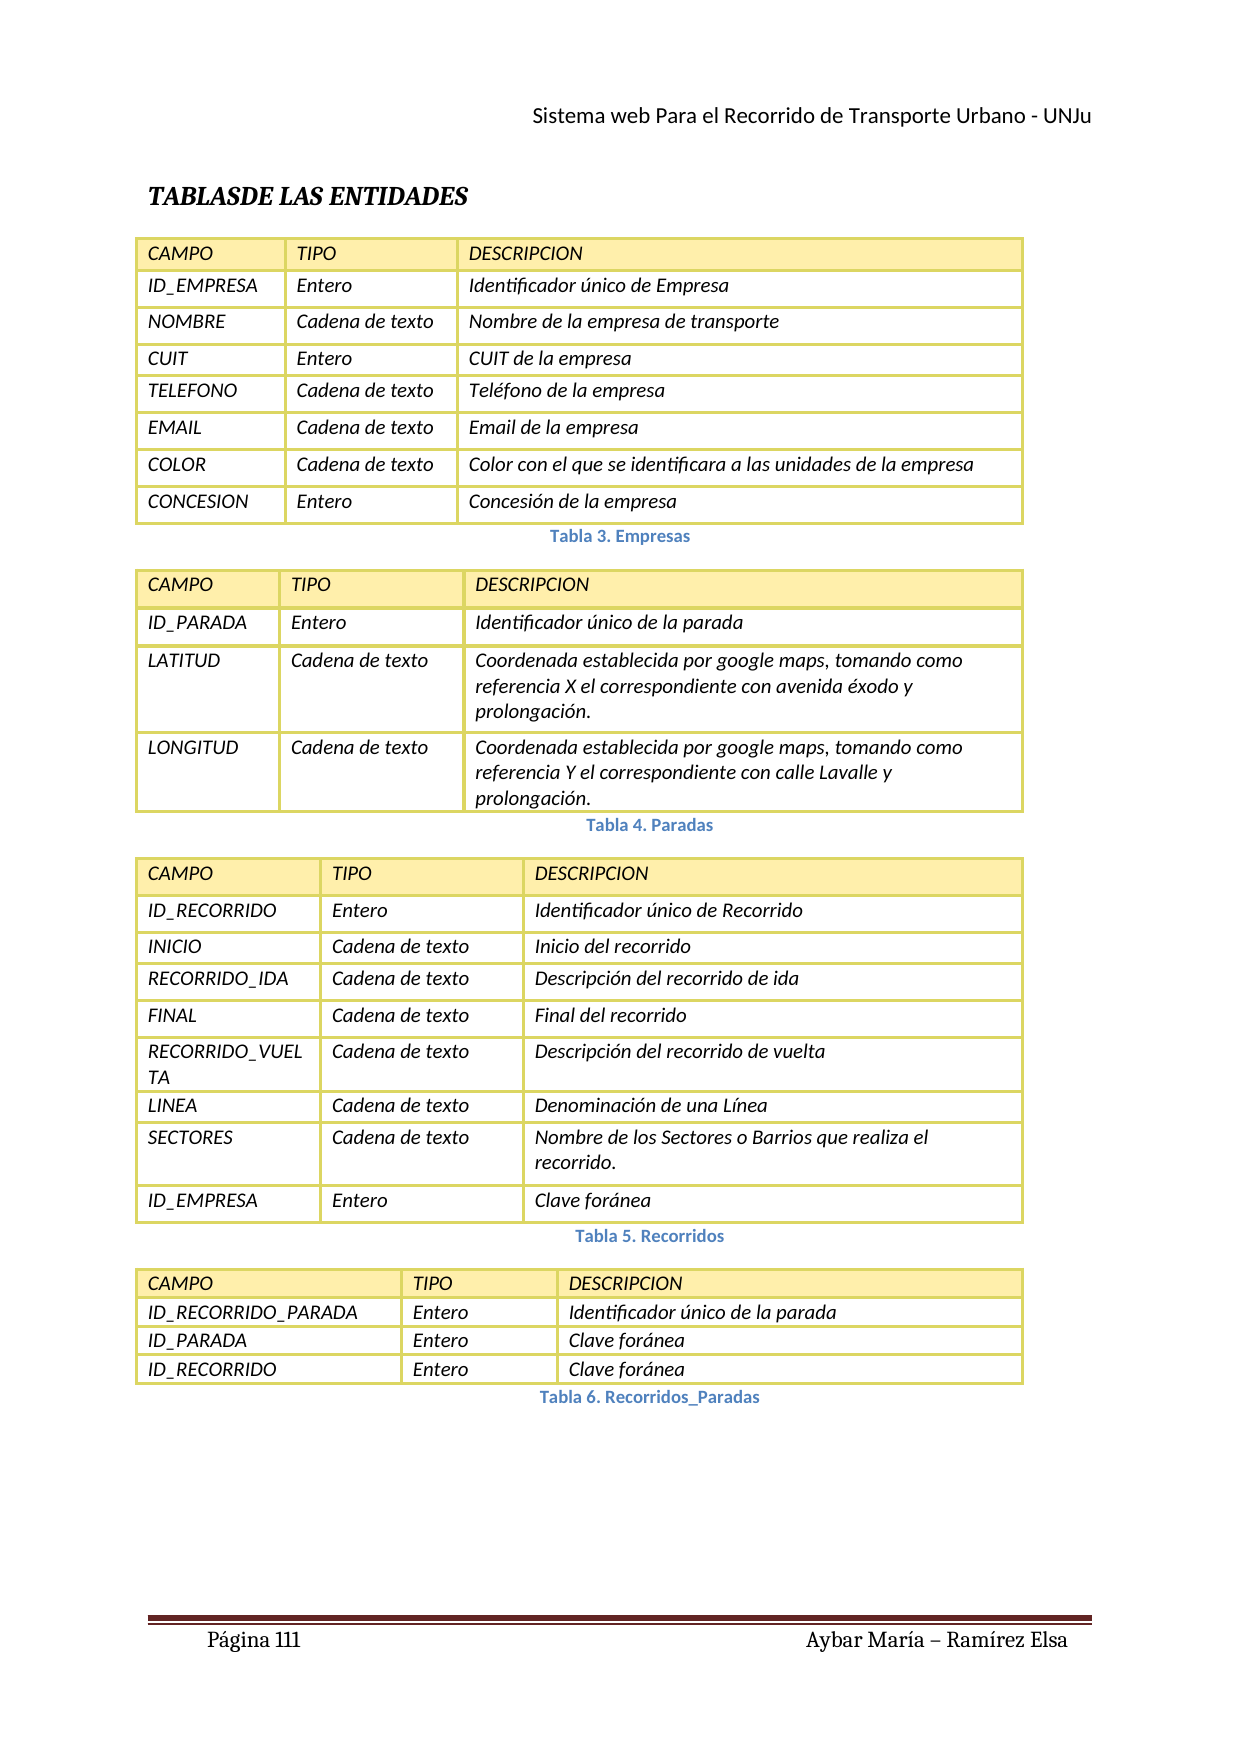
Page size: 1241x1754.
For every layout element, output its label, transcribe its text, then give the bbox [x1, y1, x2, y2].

table_cell Cadena de texto [322, 1093, 522, 1121]
table_cell Entero [287, 272, 456, 306]
table_cell Coordenada establecida por google maps, tomando como referencia X el correspondiente con avenida éxodo y prolongación. [466, 648, 1021, 731]
table_cell Entero [281, 610, 462, 644]
table_header CAMPO [138, 572, 278, 606]
table_header TIPO [403, 1271, 556, 1296]
table_cell ID_EMPRESA [138, 1187, 319, 1221]
table_header DESCRIPCION [525, 860, 1021, 894]
table_cell Entero [287, 346, 456, 374]
table_cell INICIO [138, 934, 319, 962]
table_header TIPO [281, 572, 462, 606]
table_header TIPO [322, 860, 522, 894]
table_cell Clave foránea [559, 1328, 1021, 1353]
table_cell ID_RECORRIDO [138, 897, 319, 931]
table_cell Entero [322, 1187, 522, 1221]
table_cell Nombre de la empresa de transporte [459, 309, 1021, 342]
table_cell Cadena de texto [322, 965, 522, 999]
table_cell RECORRIDO_VUELTA [138, 1039, 319, 1089]
table_cell Email de la empresa [459, 414, 1021, 448]
table_cell ID_RECORRIDO_PARADA [138, 1299, 400, 1324]
text Tabla 6. Recorridos_Paradas [148, 1385, 1092, 1408]
table_cell ID_RECORRIDO [138, 1356, 400, 1382]
text Tabla 3. Empresas [148, 525, 1092, 548]
table_cell Entero [287, 488, 456, 522]
table_cell COLOR [138, 451, 284, 485]
table_cell ID_EMPRESA [138, 272, 284, 306]
table_header CAMPO [138, 1271, 400, 1296]
table_cell LONGITUD [138, 734, 278, 810]
table_cell Color con el que se identificara a las unidades de la empresa [459, 451, 1021, 485]
table_cell LINEA [138, 1093, 319, 1121]
table_header DESCRIPCION [459, 240, 1021, 269]
table_cell Entero [403, 1328, 556, 1353]
table_header TIPO [287, 240, 456, 269]
table_cell Cadena de texto [322, 1039, 522, 1089]
table_cell Identificador único de Empresa [459, 272, 1021, 306]
table_cell Concesión de la empresa [459, 488, 1021, 522]
table_cell Cadena de texto [322, 934, 522, 962]
table_cell Cadena de texto [287, 451, 456, 485]
table_cell Cadena de texto [281, 648, 462, 731]
table_cell ID_PARADA [138, 1328, 400, 1353]
table_cell NOMBRE [138, 309, 284, 342]
table_cell Identificador único de la parada [559, 1299, 1021, 1324]
table_cell TELEFONO [138, 377, 284, 411]
table_cell Inicio del recorrido [525, 934, 1021, 962]
table_cell FINAL [138, 1002, 319, 1036]
table_cell Clave foránea [559, 1356, 1021, 1382]
table_header CAMPO [138, 240, 284, 269]
table_cell Descripción del recorrido de ida [525, 965, 1021, 999]
table_cell Entero [403, 1356, 556, 1382]
text Tabla 4. Paradas [148, 813, 1092, 836]
table_cell Identificador único de la parada [466, 610, 1021, 644]
table_cell Denominación de una Línea [525, 1093, 1021, 1121]
table_header CAMPO [138, 860, 319, 894]
table_cell Teléfono de la empresa [459, 377, 1021, 411]
table_cell EMAIL [138, 414, 284, 448]
table_cell Coordenada establecida por google maps, tomando como referencia Y el correspondiente con calle Lavalle y prolongación. [466, 734, 1021, 810]
table_cell SECTORES [138, 1124, 319, 1184]
table_cell Cadena de texto [287, 377, 456, 411]
table_cell LATITUD [138, 648, 278, 731]
table_header DESCRIPCION [559, 1271, 1021, 1296]
table_cell CONCESION [138, 488, 284, 522]
table_cell Descripción del recorrido de vuelta [525, 1039, 1021, 1089]
text Tabla 5. Recorridos [148, 1224, 1092, 1247]
table_cell Nombre de los Sectores o Barrios que realiza el recorrido. [525, 1124, 1021, 1184]
table_cell Cadena de texto [287, 414, 456, 448]
table_cell CUIT de la empresa [459, 346, 1021, 374]
table_cell CUIT [138, 346, 284, 374]
table_cell Cadena de texto [322, 1002, 522, 1036]
table_cell Clave foránea [525, 1187, 1021, 1221]
table_cell Cadena de texto [287, 309, 456, 342]
table_cell Cadena de texto [281, 734, 462, 810]
table_cell Identificador único de Recorrido [525, 897, 1021, 931]
table_cell ID_PARADA [138, 610, 278, 644]
table_cell Cadena de texto [322, 1124, 522, 1184]
table_cell RECORRIDO_IDA [138, 965, 319, 999]
subtitle Tablasde las Entidades [148, 181, 1092, 212]
table_cell Entero [322, 897, 522, 931]
table_cell Final del recorrido [525, 1002, 1021, 1036]
table_cell Entero [403, 1299, 556, 1324]
table_header DESCRIPCION [466, 572, 1021, 606]
